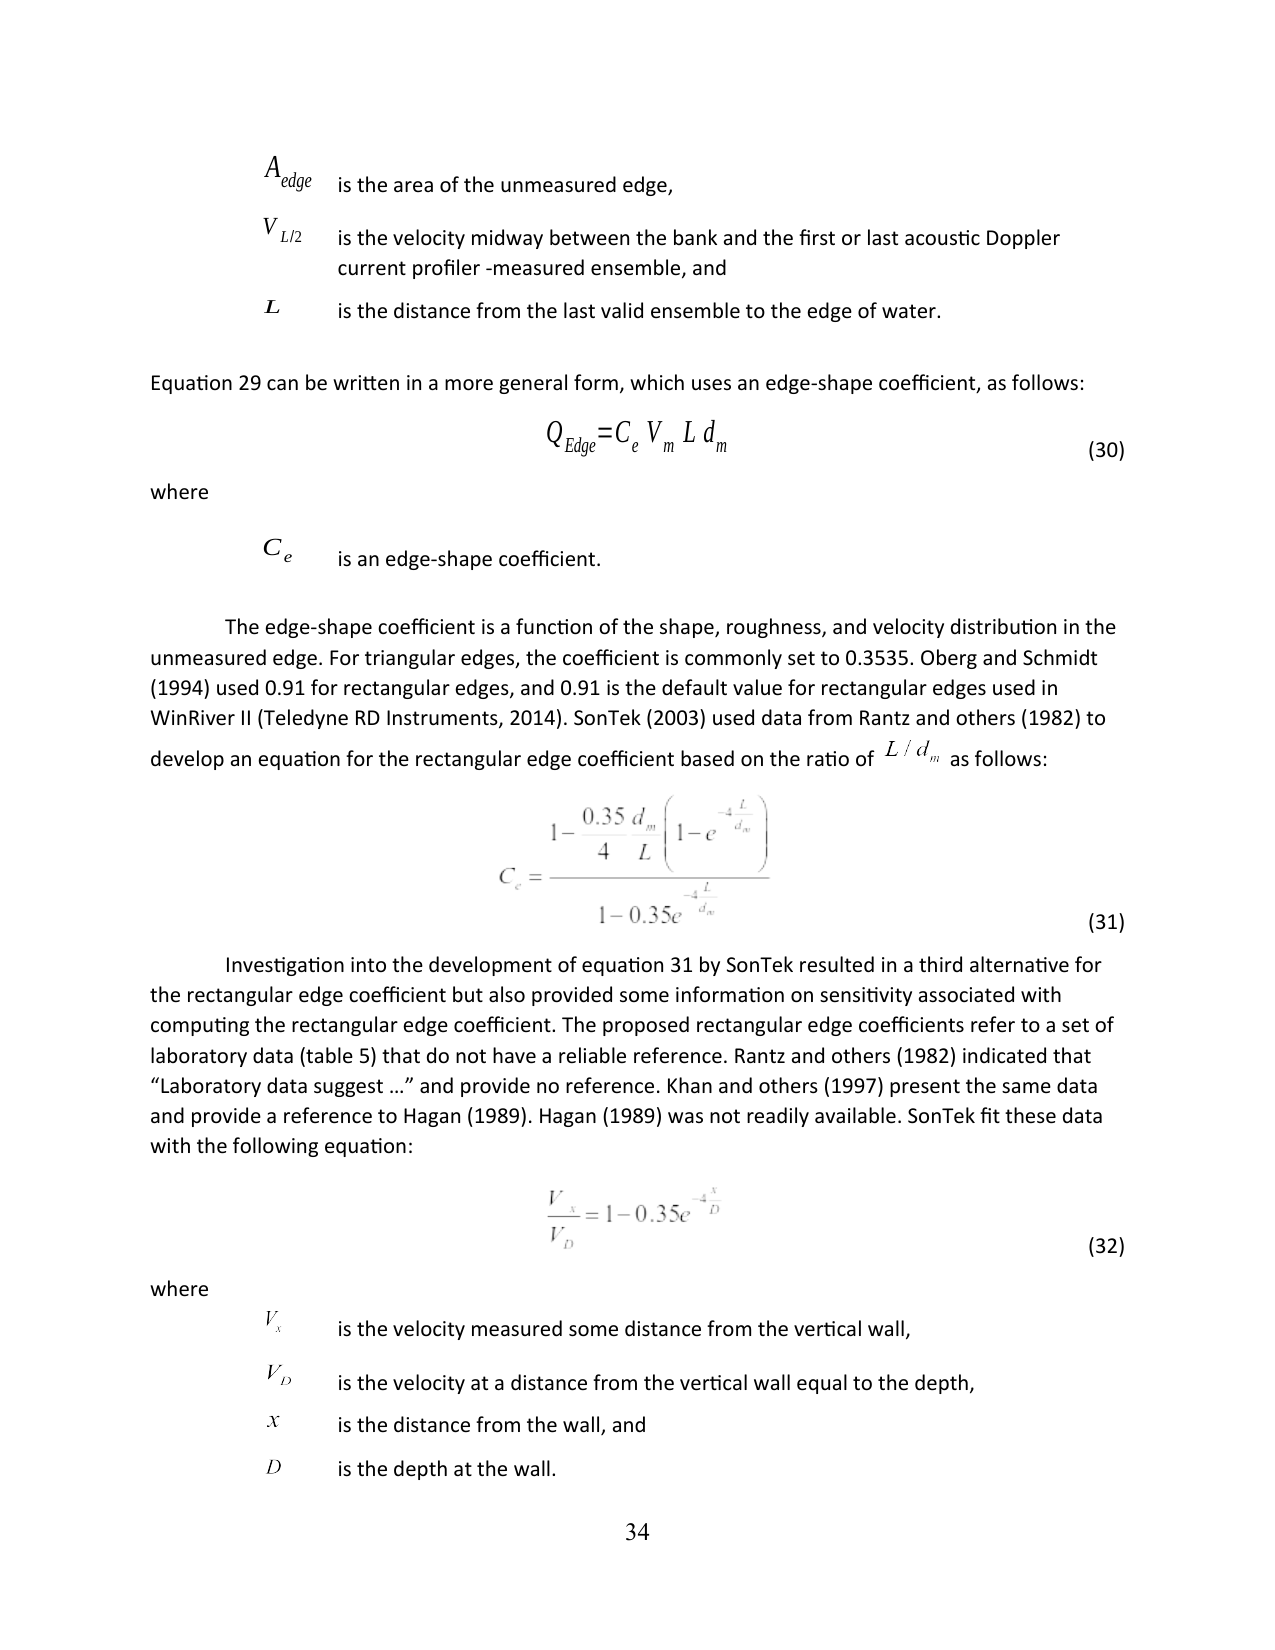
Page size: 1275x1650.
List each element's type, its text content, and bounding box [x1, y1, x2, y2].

text is the velocity at a distance from the vertical wall equal to the depth, [262, 1357, 1125, 1396]
text The edge-shape coefficient is a function of the shape, roughness, and velocity distribution in the unmeasured edge. For triangular edges, the coefficient is commonly set to 0.3535. Oberg and Schmidt (1994) used 0.91 for rectangular edges, and 0.91 is the default value for rectangular edges used in WinRiver II (Teledyne RD Instruments, 2014). SonTek (2003) used data from Rantz and others (1982) to develop an equation for the rectangular edge coefficient based on the ratio of as follows: [150, 612, 1125, 772]
text where [150, 1274, 1125, 1302]
text is the area of the unmeasured edge, [262, 150, 1125, 198]
text is the distance from the last valid ensemble to the edge of water. [262, 296, 1125, 325]
text where [150, 477, 1125, 505]
text is the depth at the wall. [262, 1454, 1125, 1483]
text (32) [150, 1178, 1125, 1259]
text is the velocity measured some distance from the vertical wall, [262, 1304, 1125, 1342]
text is the velocity midway between the bank and the first or last acoustic Doppler current profiler -measured ensemble, and [262, 213, 1125, 281]
text is the distance from the wall, and [262, 1410, 1125, 1439]
text (31) [150, 791, 1125, 936]
text is an edge-shape coefficient. [262, 533, 1125, 572]
text (30) [150, 415, 1125, 463]
text Equation 29 can be written in a more general form, which uses an edge-shape coefficient, as follows: [150, 368, 1125, 396]
text Investigation into the development of equation 31 by SonTek resulted in a third alternative for the rectangular edge coefficient but also provided some information on sensitivity associated with computing the rectangular edge coefficient. The proposed rectangular edge coefficients refer to a set of laboratory data (table 5) that do not have a reliable reference. Rantz and others (1982) indicated that “Laboratory data suggest …” and provide no reference. Khan and others (1997) present the same data and provide a reference to Hagan (1989). Hagan (1989) was not readily available. SonTek fit these data with the following equation: [150, 950, 1125, 1159]
